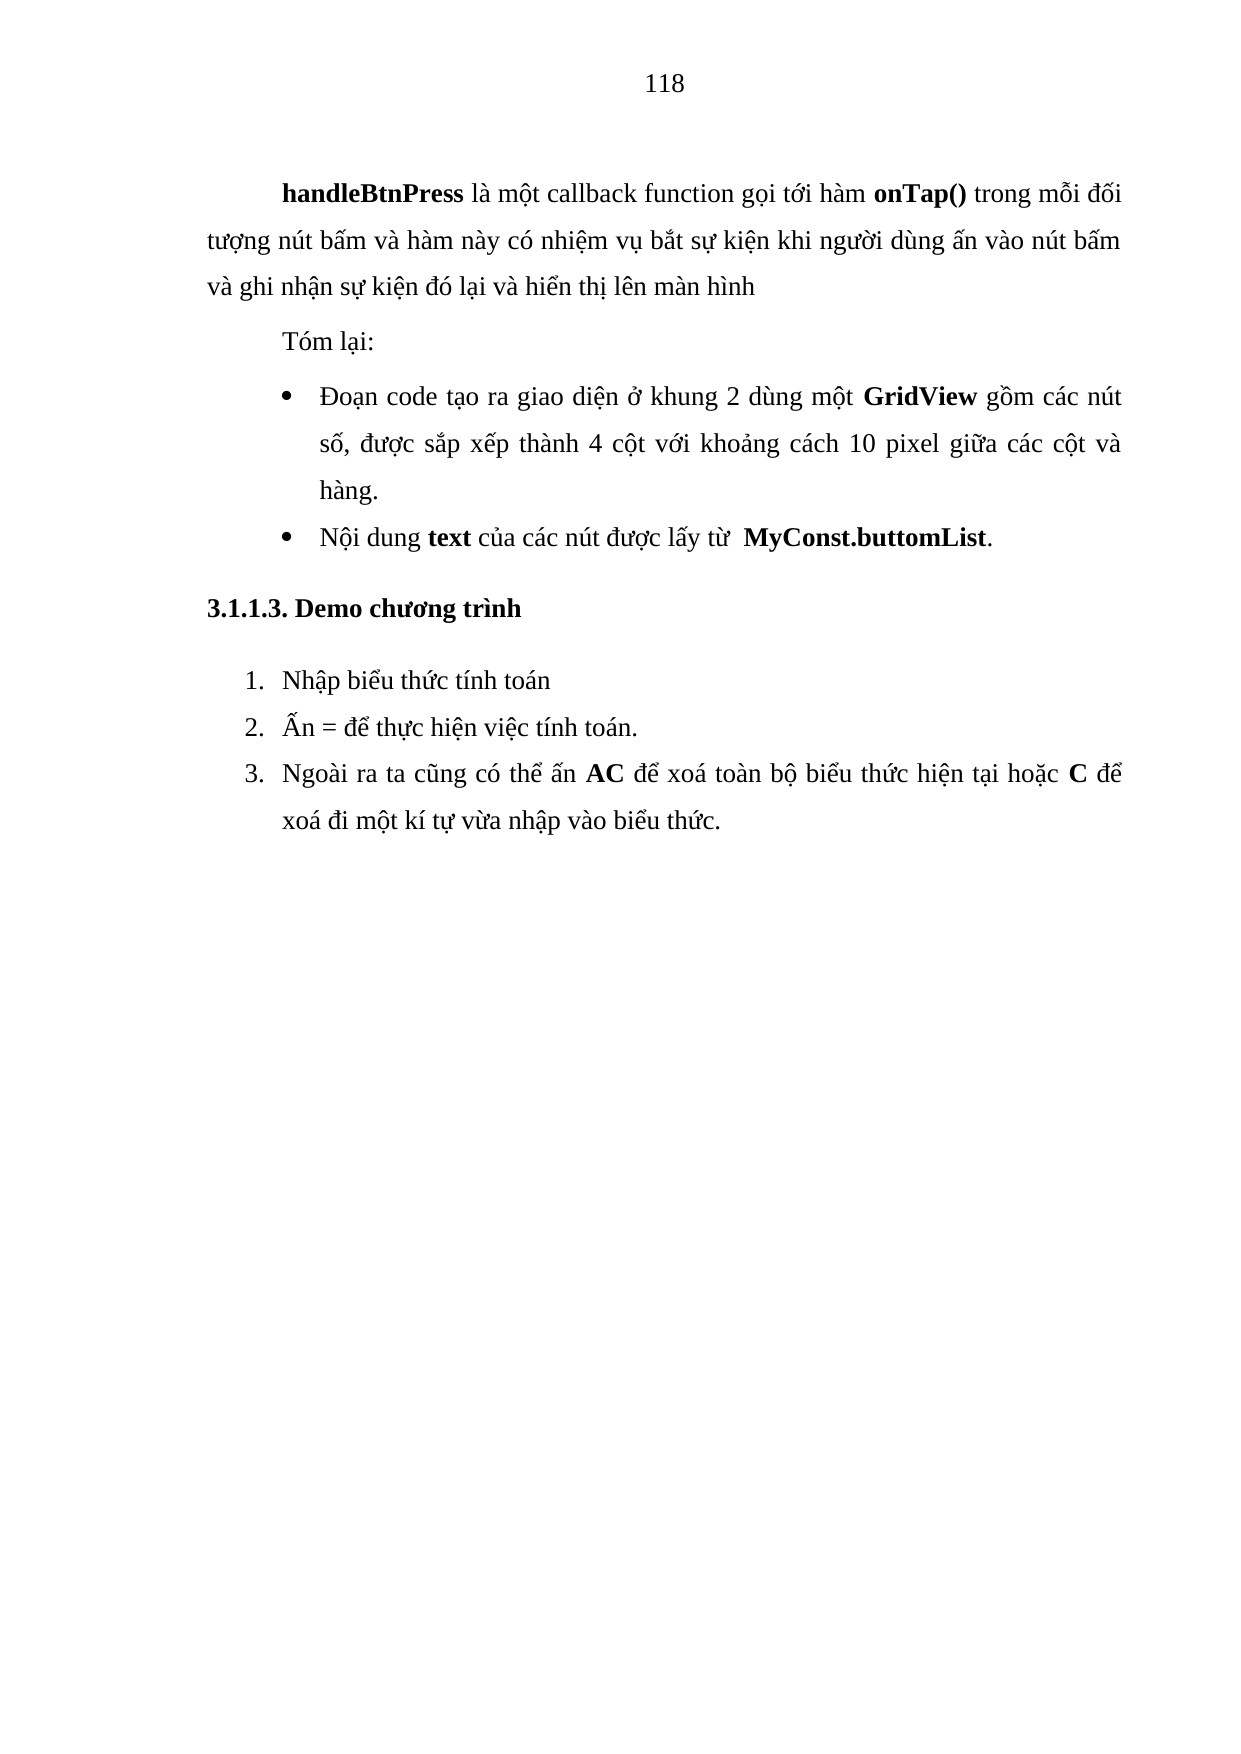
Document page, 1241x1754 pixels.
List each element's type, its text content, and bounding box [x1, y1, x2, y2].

list Nhập biểu thức tính toán [244, 664, 1122, 695]
subtitle 3.1.1.3. Demo chương trình [207, 592, 1122, 624]
text Tóm lại: [207, 326, 1122, 357]
text handleBtnPress là một callback function gọi tới hàm onTap() trong mỗi đối tượng nút bấm và hàm này có nhiệm vụ bắt sự kiện khi người dùng ấn vào nút bấm và ghi nhận sự kiện đó lại và hiển thị lên màn hình [207, 177, 1122, 302]
list Ngoài ra ta cũng có thể ấn AC để xoá toàn bộ biểu thức hiện tại hoặc C để xoá đi một kí tự vừa nhập vào biểu thức. [244, 757, 1122, 835]
list Đoạn code tạo ra giao diện ở khung 2 dùng một GridView gồm các nút số, được sắp xếp thành 4 cột với khoảng cách 10 pixel giữa các cột và hàng. [282, 381, 1122, 505]
list Ấn = để thực hiện việc tính toán. [244, 711, 1122, 742]
list Nội dung text của các nút được lấy từ MyConst.buttomList. [282, 521, 1122, 552]
